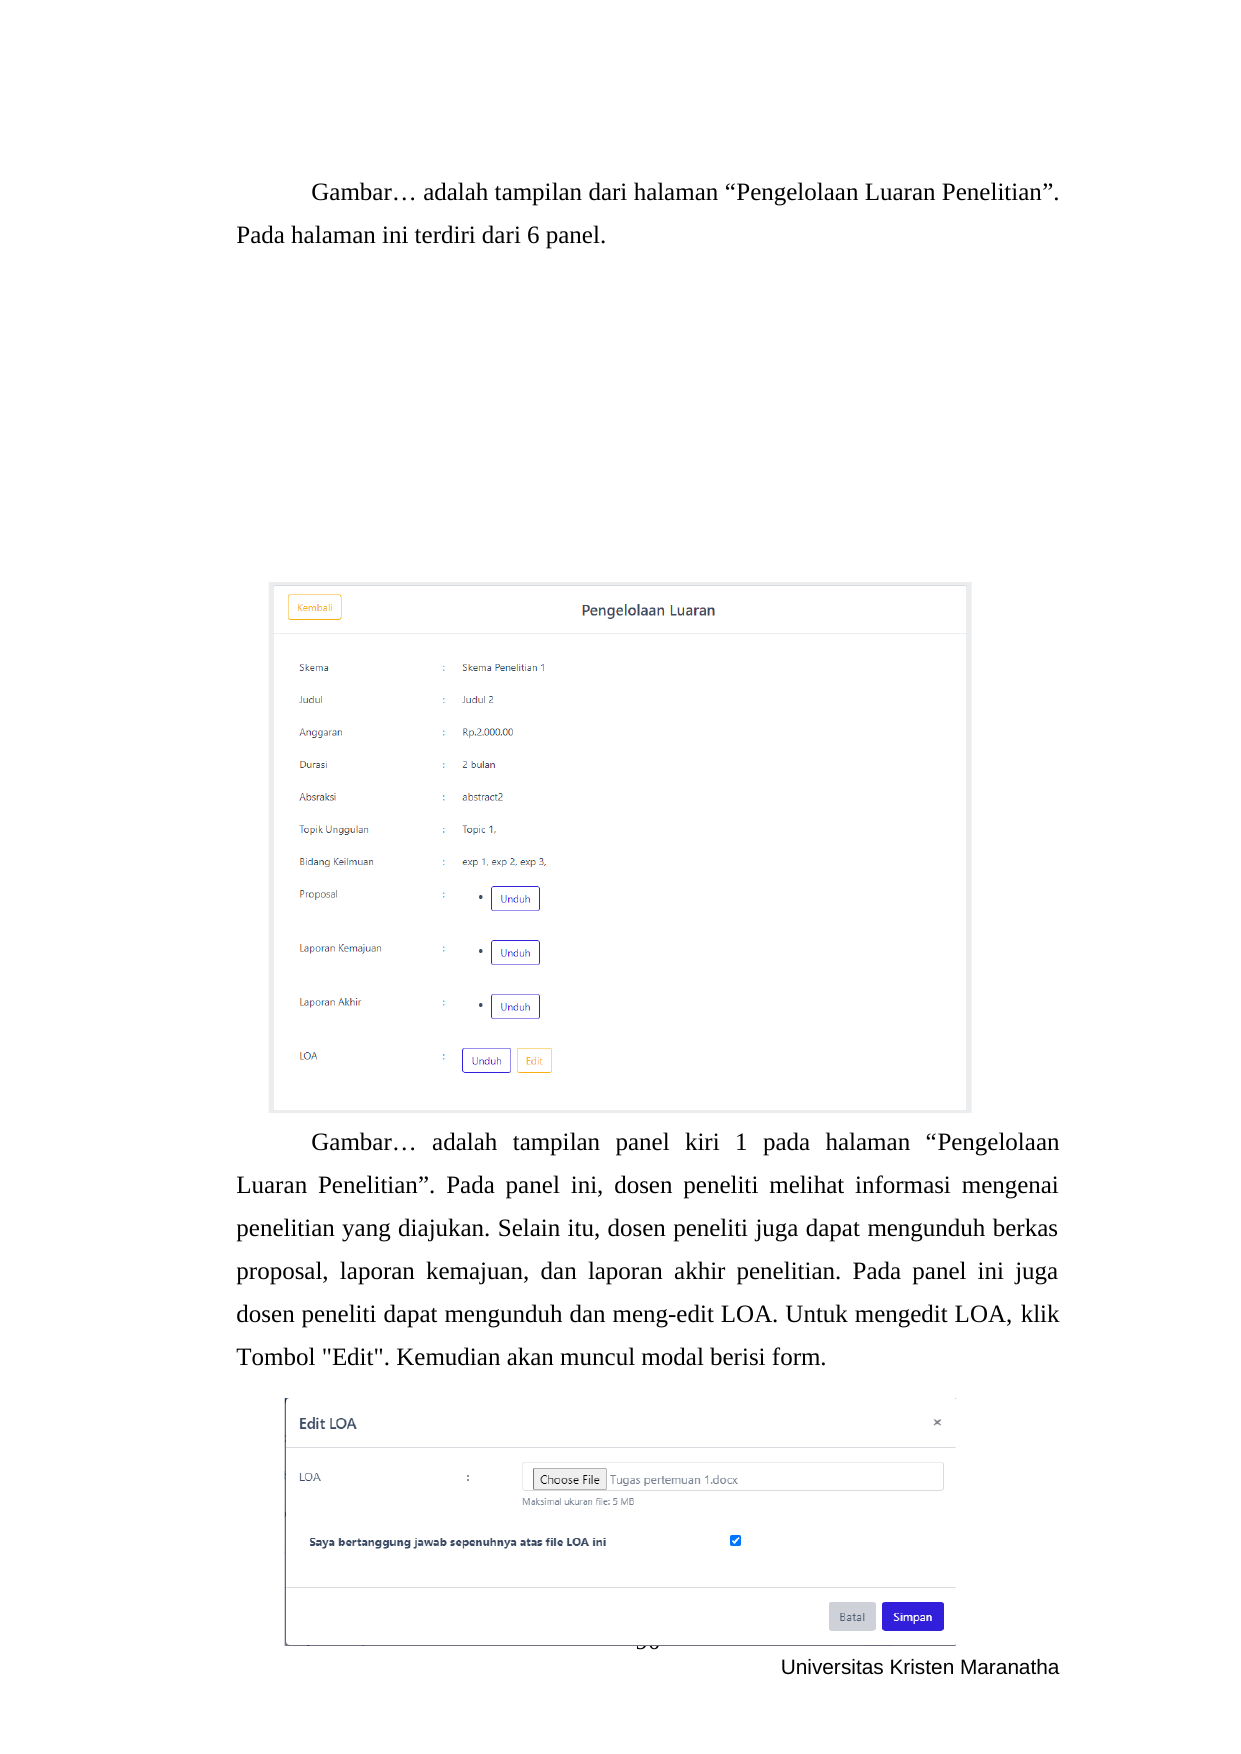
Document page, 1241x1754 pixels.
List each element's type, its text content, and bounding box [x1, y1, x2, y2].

text Gambar… adalah tampilan dari halaman “Pengelolaan Luaran Penelitian”. Pada halaman ini terdiri dari 6 panel. [236, 177, 1059, 249]
picture [268, 582, 972, 1113]
picture [284, 1398, 956, 1646]
